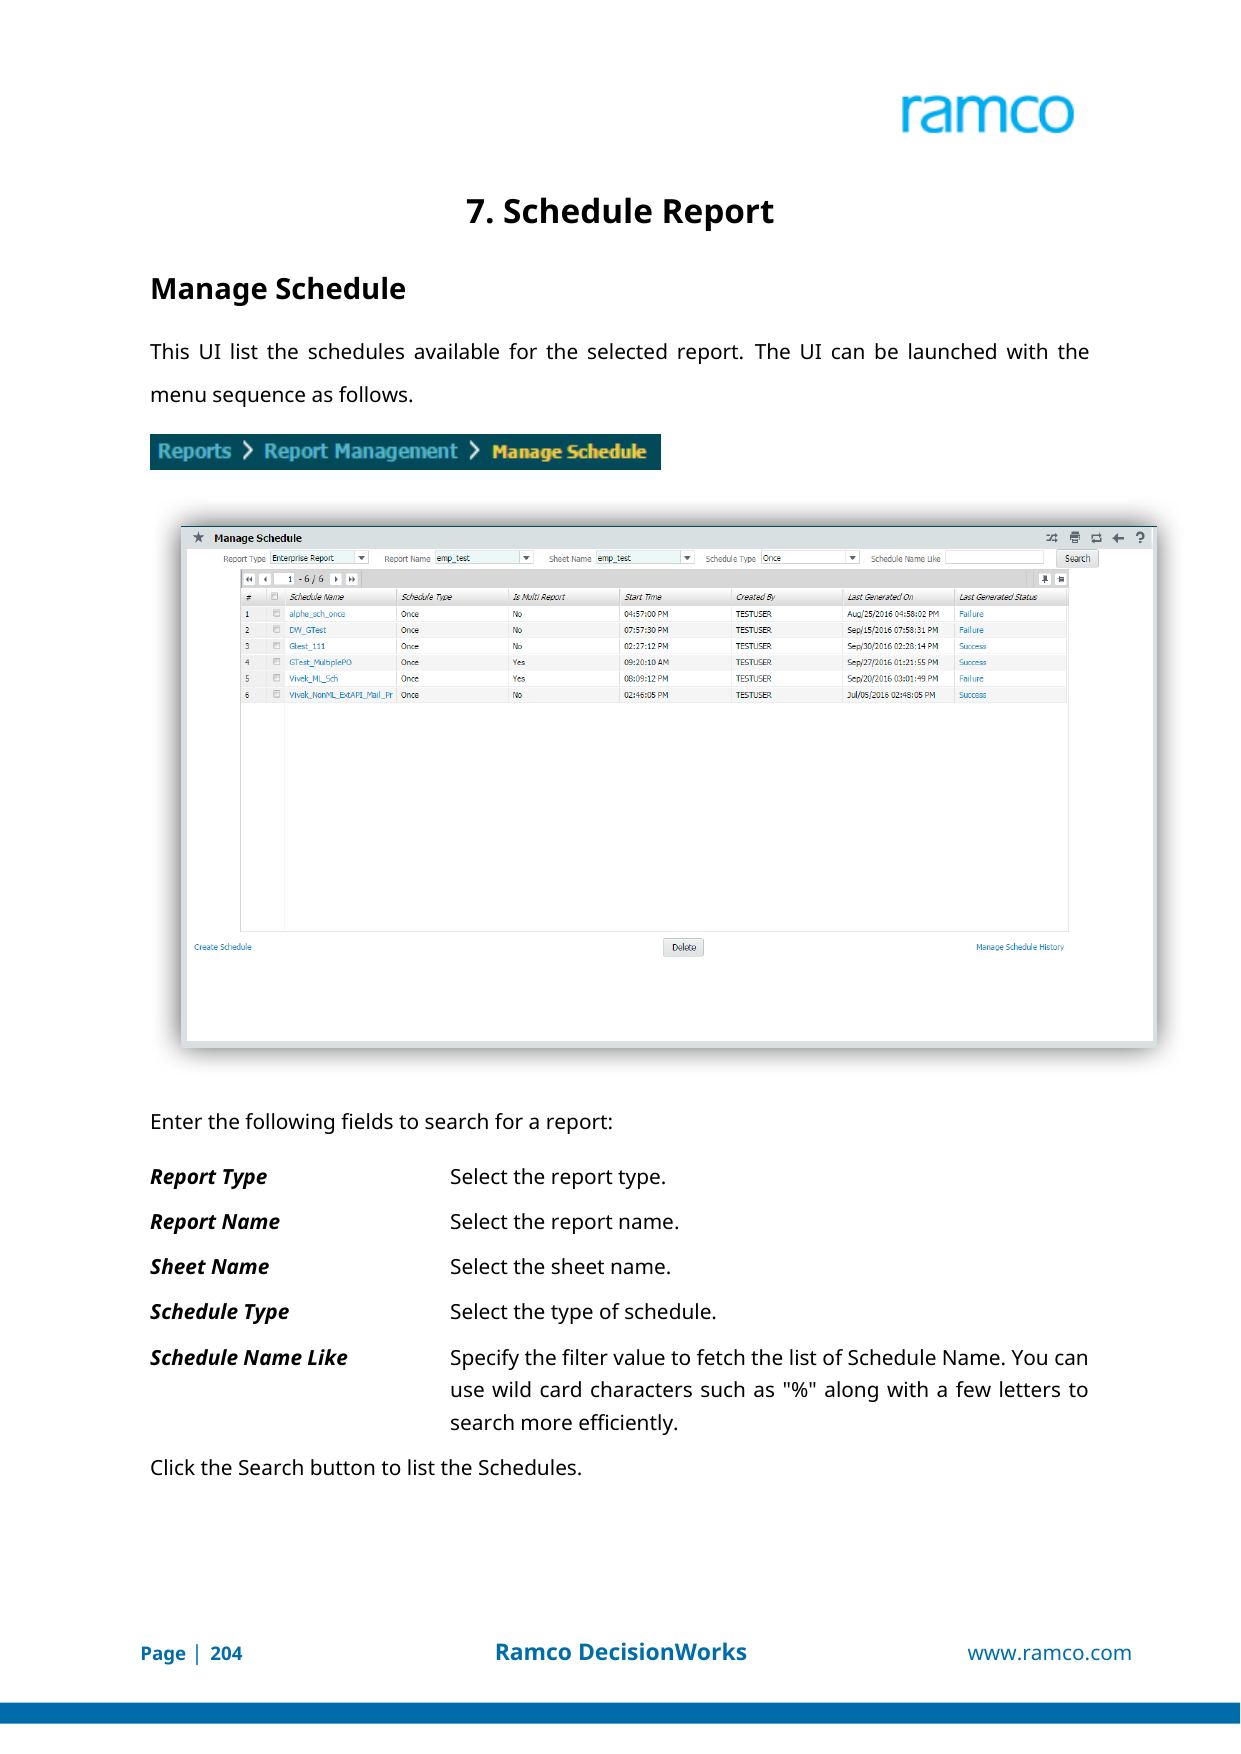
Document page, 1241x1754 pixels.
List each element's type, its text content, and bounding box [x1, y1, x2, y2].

text Report Name Select the report name. [150, 1207, 1090, 1236]
subtitle 7. Schedule Report [150, 177, 1090, 235]
picture [181, 526, 1157, 1048]
text Click the Search button to list the Schedules. [150, 1453, 1090, 1481]
text This UI list the schedules available for the selected report. The UI can be launched with the menu sequence as follows. [150, 337, 1090, 408]
picture [150, 434, 661, 470]
text Schedule Name Like Specify the filter value to fetch the list of Schedule Name. You can use wild card characters such as "%" along with a few letters to search more efficiently. [150, 1343, 1090, 1436]
subtitle Manage Schedule [150, 264, 1090, 308]
picture [887, 75, 1091, 149]
text Sheet Name Select the sheet name. [150, 1252, 1090, 1281]
text Report Type Select the report type. [150, 1162, 1090, 1191]
text Schedule Type Select the type of schedule. [150, 1297, 1090, 1326]
text Enter the following fields to search for a report: [150, 1107, 1090, 1136]
